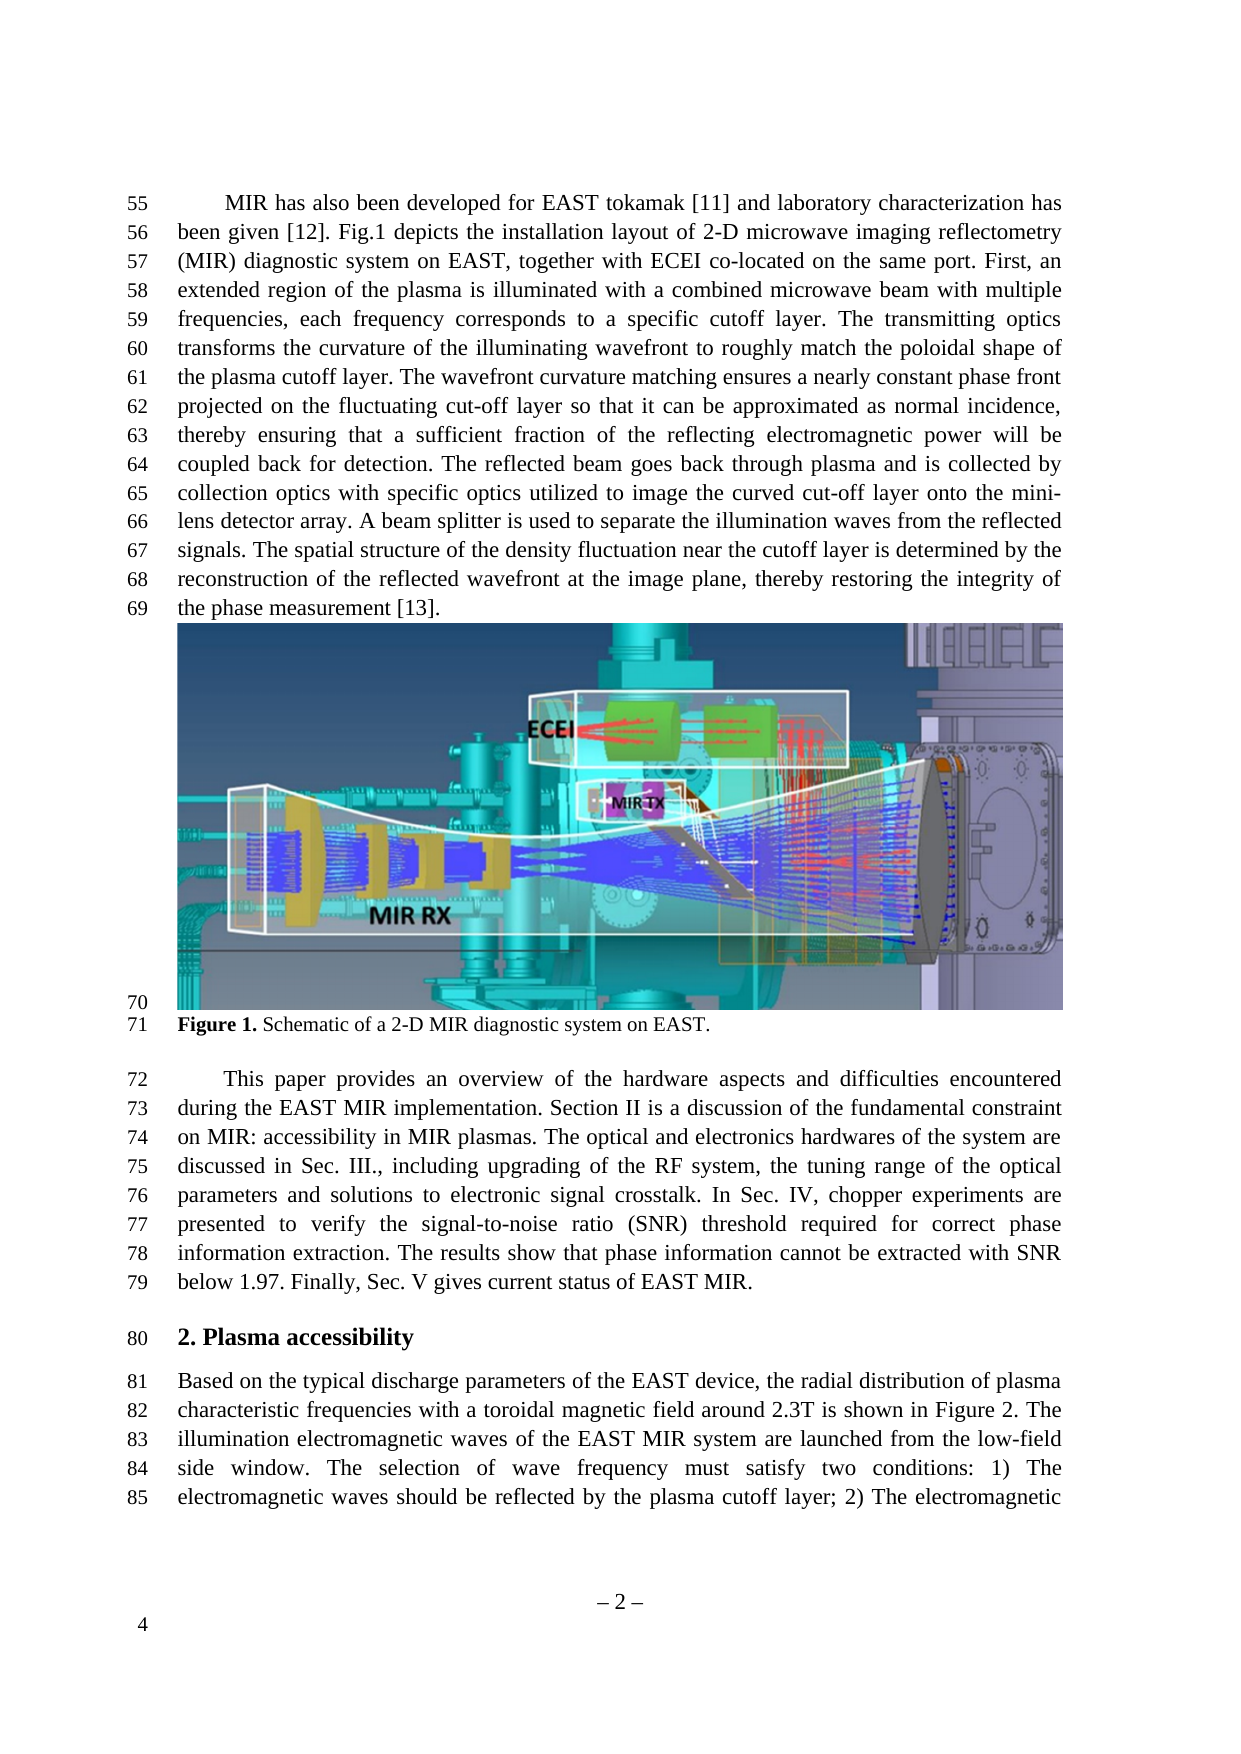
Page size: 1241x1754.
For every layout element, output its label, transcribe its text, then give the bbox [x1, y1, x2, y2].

text MIR has also been developed for EAST tokamak [11] and laboratory characterization has been given [12]. Fig.1 depicts the installation layout of 2-D microwave imaging reflectometry (MIR) diagnostic system on EAST, together with ECEI co-located on the same port. First, an extended region of the plasma is illuminated with a combined microwave beam with multiple frequencies, each frequency corresponds to a specific cutoff layer. The transmitting optics transforms the curvature of the illuminating wavefront to roughly match the poloidal shape of the plasma cutoff layer. The wavefront curvature matching ensures a nearly constant phase front projected on the fluctuating cut-off layer so that it can be approximated as normal incidence, thereby ensuring that a sufficient fraction of the reflecting electromagnetic power will be coupled back for detection. The reflected beam goes back through plasma and is collected by collection optics with specific optics utilized to image the curved cut-off layer onto the mini-lens detector array. A beam splitter is used to separate the illumination waves from the reflected signals. The spatial structure of the density fluctuation near the cutoff layer is determined by the reconstruction of the reflected wavefront at the image plane, thereby restoring the integrity of the phase measurement [13]. [177, 189, 1063, 621]
picture [177, 623, 1063, 1010]
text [177, 1368, 1063, 1510]
text Figure 1. Schematic of a 2-D MIR diagnostic system on EAST. [177, 1012, 1063, 1036]
text This paper provides an overview of the hardware aspects and difficulties encountered during the EAST MIR implementation. Section II is a discussion of the fundamental constraint on MIR: accessibility in MIR plasmas. The optical and electronics hardwares of the system are discussed in Sec. III., including upgrading of the RF system, the tuning range of the optical parameters and solutions to electronic signal crosstalk. In Sec. IV, chopper experiments are presented to verify the signal-to-noise ratio (SNR) threshold required for correct phase information extraction. The results show that phase information cannot be extracted with SNR below 1.97. Finally, Sec. V gives current status of EAST MIR. [177, 1066, 1063, 1294]
list Plasma accessibility [177, 1322, 1063, 1351]
